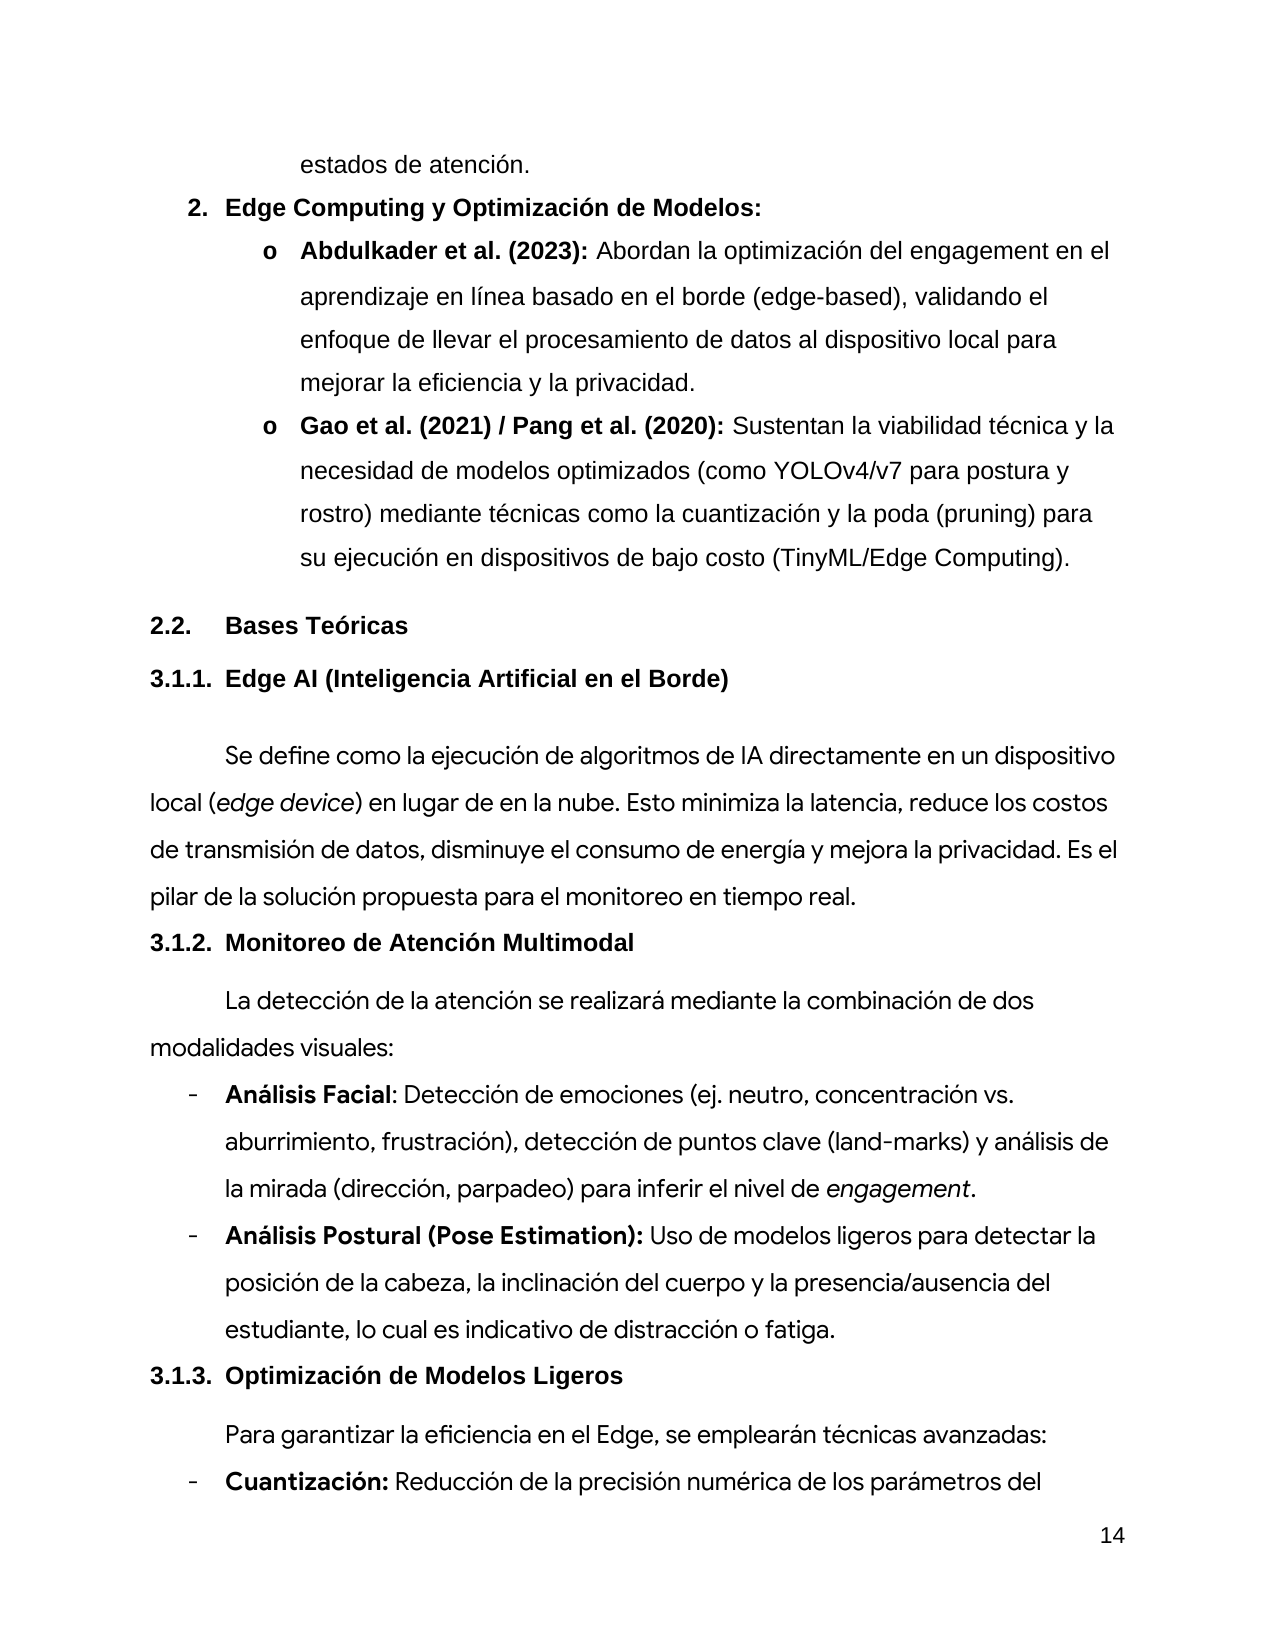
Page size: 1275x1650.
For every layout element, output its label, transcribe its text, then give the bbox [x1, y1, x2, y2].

list Edge Computing y Optimización de Modelos: [187, 193, 1125, 222]
text Se define como la ejecución de algoritmos de IA directamente en un dispositivo local (edge device) en lugar de en la nube. Esto minimiza la latencia, reduce los costos de transmisión de datos, disminuye el consumo de energía y mejora la privacidad. Es el pilar de la solución propuesta para el monitoreo en tiempo real. [150, 740, 1125, 912]
list Edge AI (Inteligencia Artificial en el Borde) [150, 664, 1125, 693]
list Optimización de Modelos Ligeros [150, 1361, 1125, 1390]
list Gao et al. (2021) / Pang et al. (2020): Sustentan la viabilidad técnica y la necesidad de modelos optimizados (como YOLOv4/v7 para postura y rostro) mediante técnicas como la cuantización y la poda (pruning) para su ejecución en dispositivos de bajo costo (TinyML/Edge Computing). [262, 411, 1125, 571]
text La detección de la atención se realizará mediante la combinación de dos modalidades visuales: [150, 986, 1125, 1064]
list Análisis Facial: Detección de emociones (ej. neutro, concentración vs. aburrimiento, frustración), detección de puntos clave (land-marks) y análisis de la mirada (dirección, parpadeo) para inferir el nivel de engagement. [187, 1079, 1125, 1205]
list Análisis Postural (Pose Estimation): Uso de modelos ligeros para detectar la posición de la cabeza, la inclinación del cuerpo y la presencia/ausencia del estudiante, lo cual es indicativo de distracción o fatiga. [187, 1220, 1125, 1346]
subtitle Bases Teóricas [150, 611, 1125, 639]
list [187, 1466, 1125, 1497]
text Para garantizar la eficiencia en el Edge, se emplearán técnicas avanzadas: [150, 1419, 1125, 1450]
list Monitoreo de Atención Multimodal [150, 928, 1125, 957]
list Abdulkader et al. (2023): Abordan la optimización del engagement en el aprendizaje en línea basado en el borde (edge-based), validando el enfoque de llevar el procesamiento de datos al dispositivo local para mejorar la eficiencia y la privacidad. [262, 236, 1125, 397]
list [262, 150, 1125, 179]
